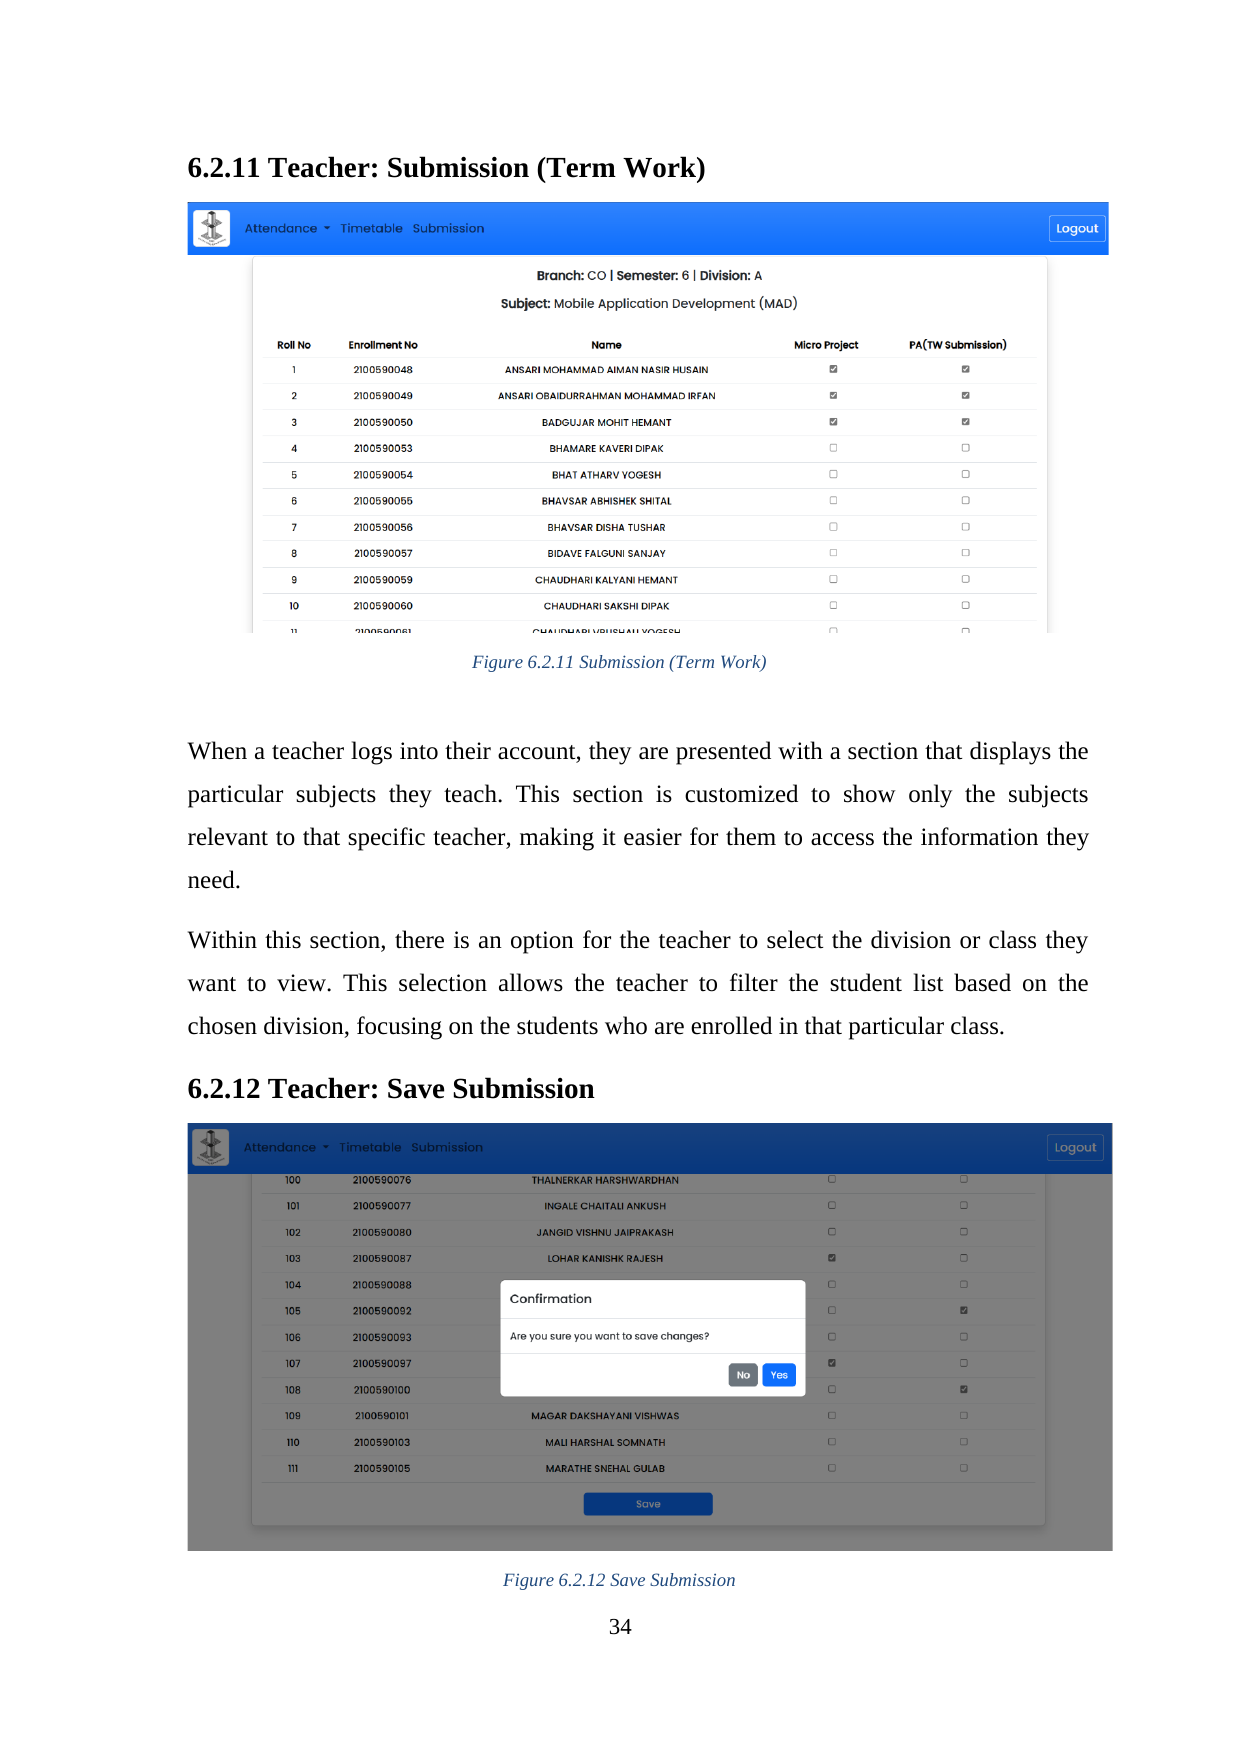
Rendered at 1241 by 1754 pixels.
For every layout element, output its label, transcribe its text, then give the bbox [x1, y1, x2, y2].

picture [187, 202, 1109, 633]
text Figure 6.2.12 Save Submission [150, 1569, 1090, 1590]
picture [187, 1123, 1113, 1551]
text 6.2.11 Teacher: Submission (Term Work) [187, 150, 1090, 183]
text 6.2.12 Teacher: Save Submission [187, 1071, 1090, 1105]
text Figure 6.2.11 Submission (Term Work) [150, 651, 1090, 672]
text When a teacher logs into their account, they are presented with a section that displays the particular subjects they teach. This section is customized to show only the subjects relevant to that specific teacher, making it easier for them to access the information they need. [187, 736, 1090, 894]
text Within this section, there is an option for the teacher to select the division or class they want to view. This selection allows the teacher to filter the student list based on the chosen division, focusing on the students who are enrolled in that particular class. [187, 925, 1090, 1040]
